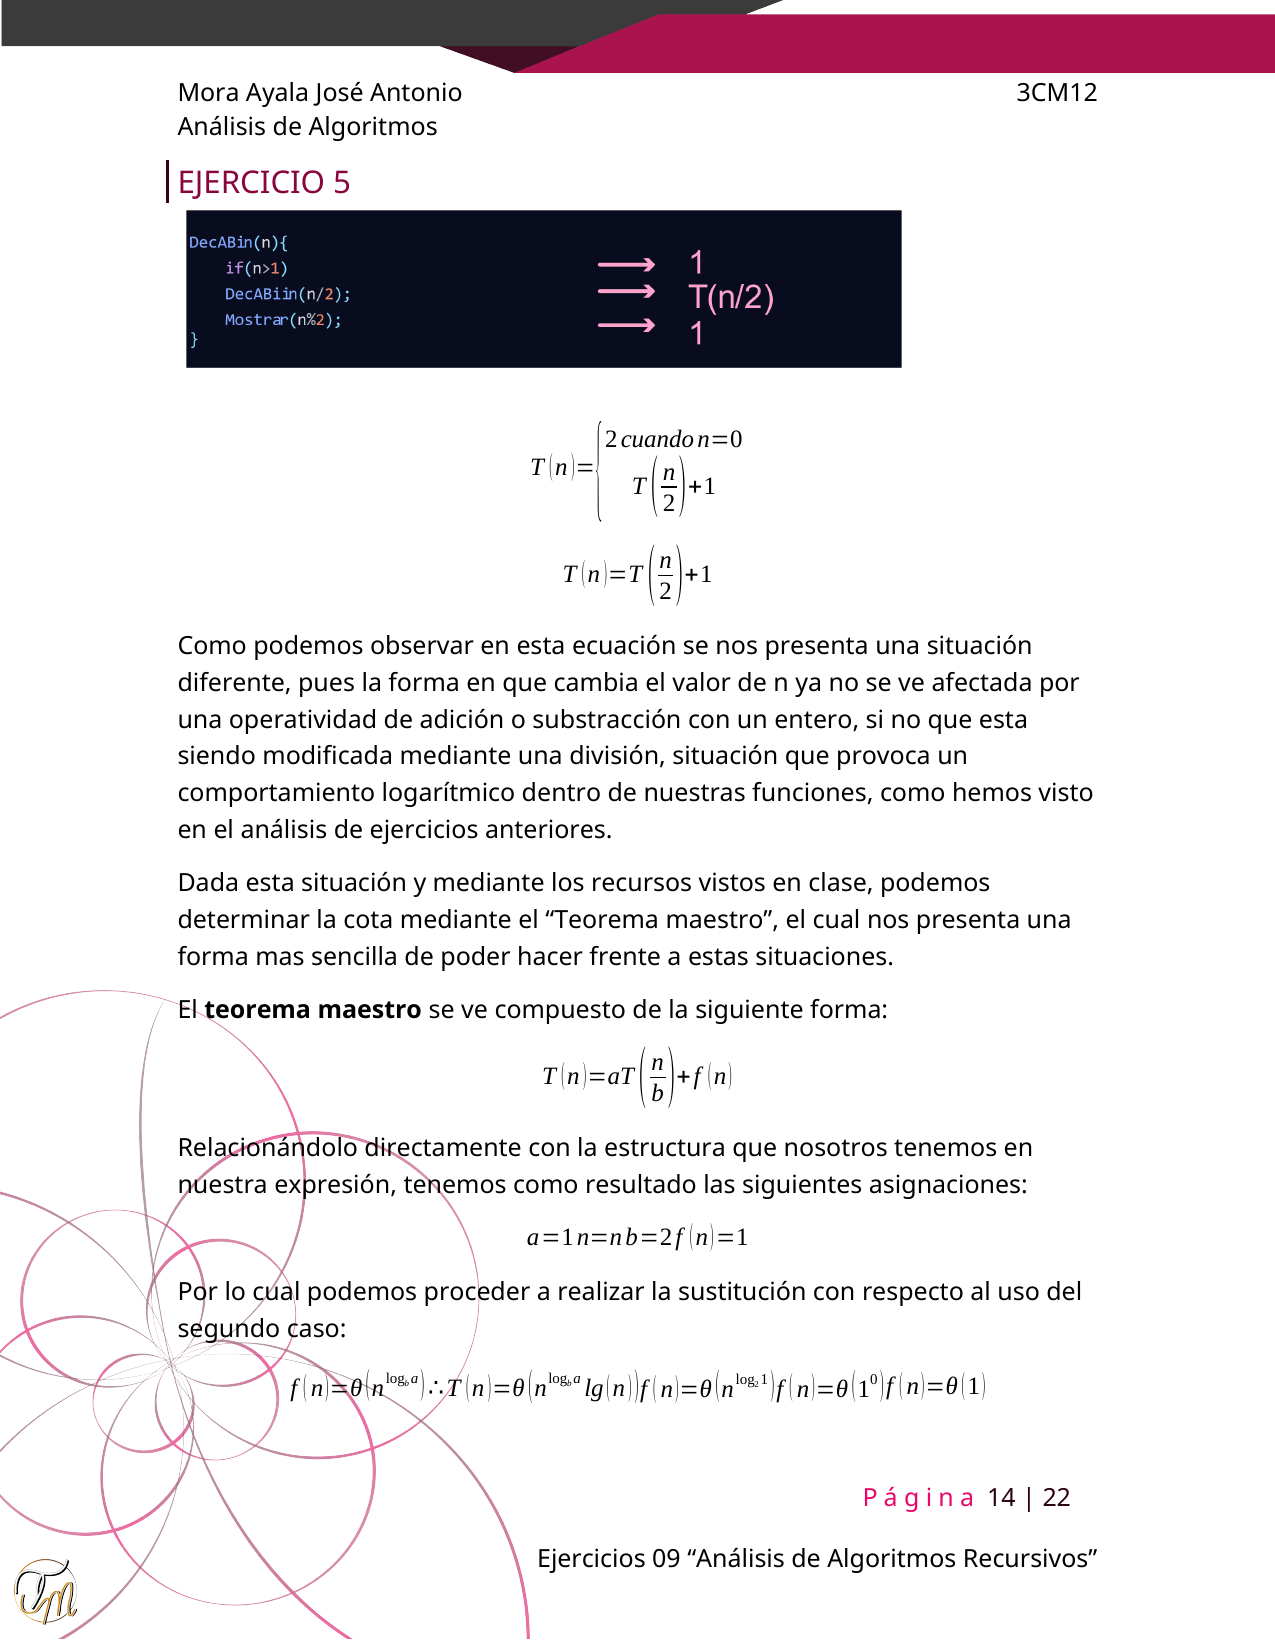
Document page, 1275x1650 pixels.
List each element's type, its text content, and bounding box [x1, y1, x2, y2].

text Como podemos observar en esta ecuación se nos presenta una situación diferente, pues la forma en que cambia el valor de n ya no se ve afectada por una operatividad de adición o substracción con un entero, si no que esta siendo modificada mediante una división, situación que provoca un comportamiento logarítmico dentro de nuestras funciones, como hemos visto en el análisis de ejercicios anteriores. [177, 628, 1098, 846]
text Relacionándolo directamente con la estructura que nosotros tenemos en nuestra expresión, tenemos como resultado las siguientes asignaciones: [177, 1130, 1098, 1201]
text Dada esta situación y mediante los recursos vistos en clase, podemos determinar la cota mediante el “Teorema maestro”, el cual nos presenta una forma mas sencilla de poder hacer frente a estas situaciones. [177, 865, 1098, 973]
text El teorema maestro se ve compuesto de la siguiente forma: [177, 992, 1098, 1026]
subtitle Ejercicio 5 [169, 160, 1098, 203]
text Por lo cual podemos proceder a realizar la sustitución con respecto al uso del segundo caso: [177, 1273, 1098, 1344]
picture [186, 210, 902, 368]
